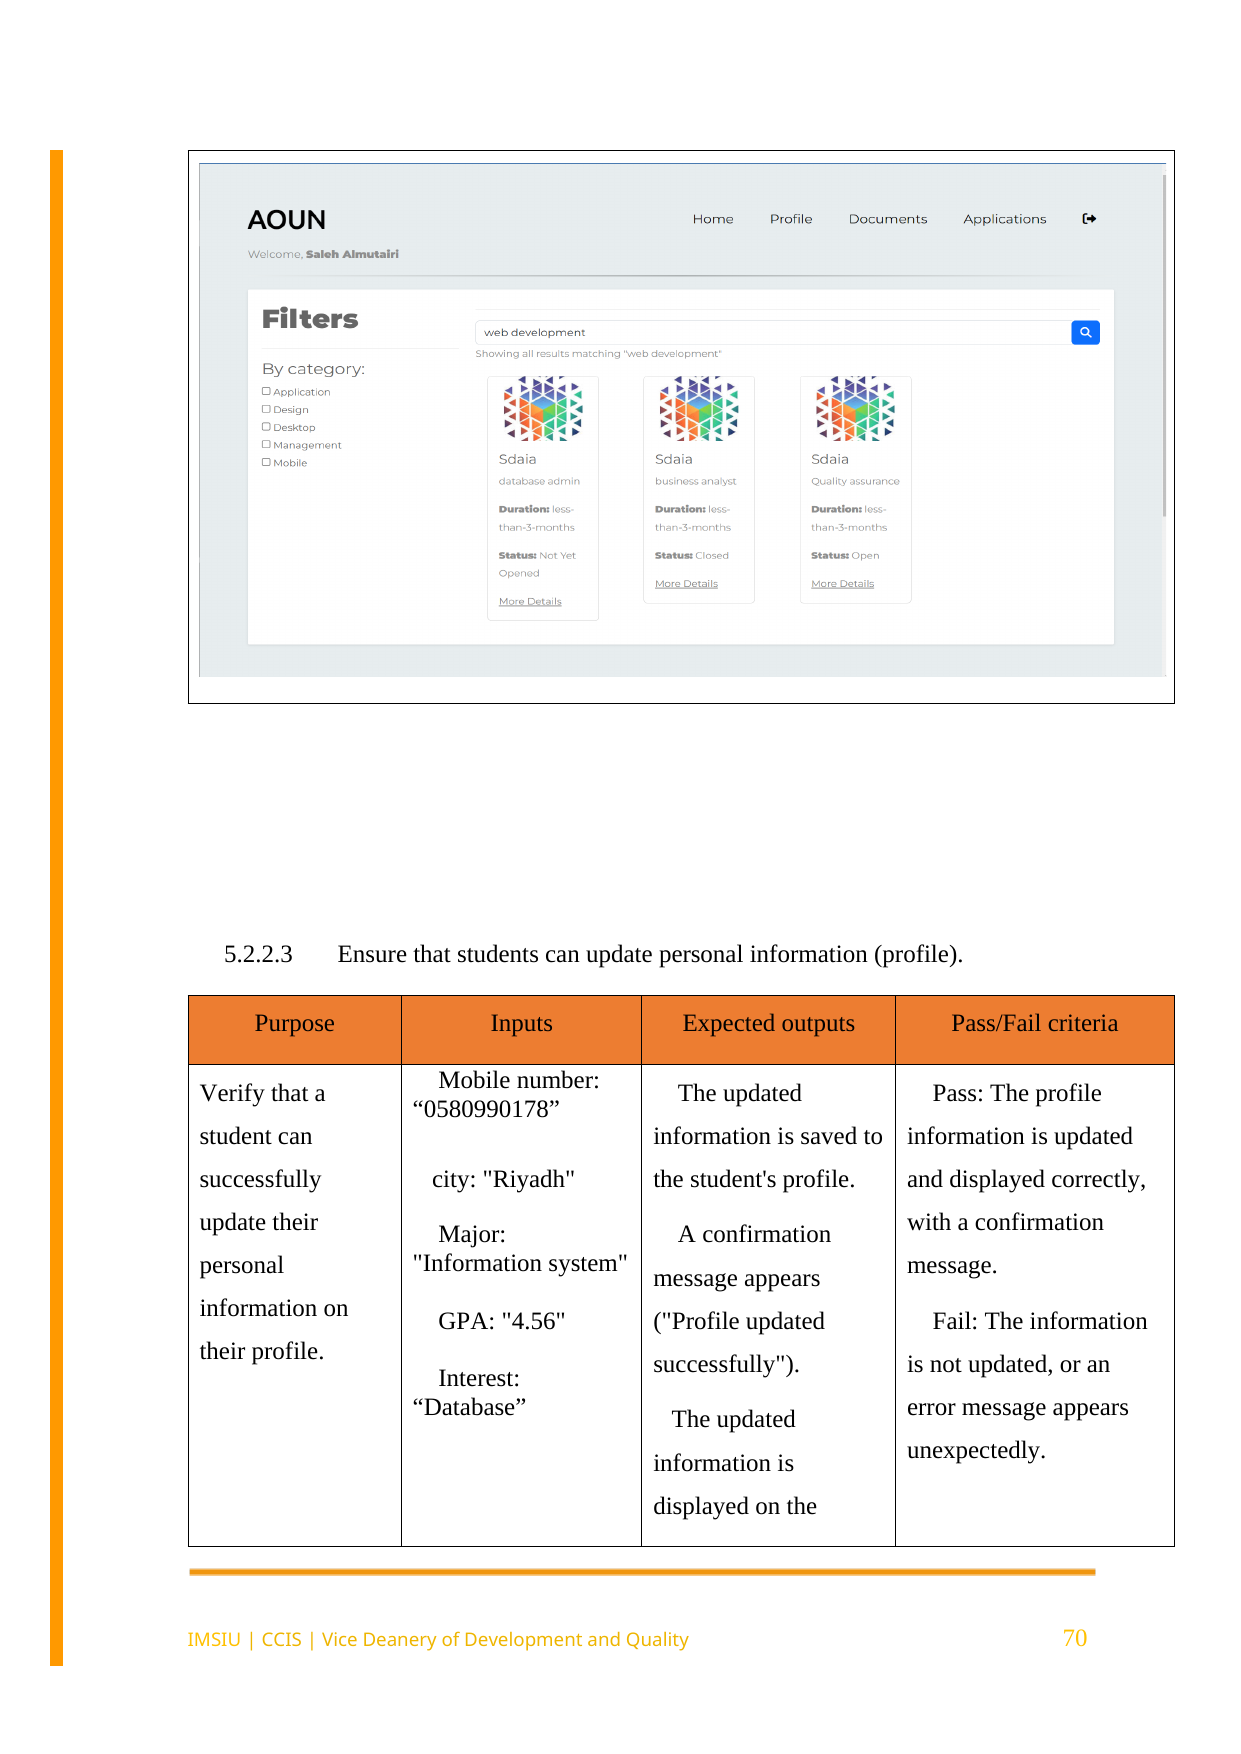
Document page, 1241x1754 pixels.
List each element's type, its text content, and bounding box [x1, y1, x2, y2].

list Ensure that students can update personal information (profile). [224, 939, 1090, 968]
picture [199, 163, 1167, 677]
table_header Pass/Fail criteria [896, 996, 1174, 1064]
table_cell [189, 151, 1174, 703]
picture [187, 1567, 1100, 1576]
table_cell Verify that a student can successfully update their personal information on their profile. [189, 1065, 401, 1546]
table_header Purpose [189, 996, 401, 1064]
table_cell  Mobile number: “0580990178” city: "Riyadh"  Major: "Information system"  GPA: "4.56"  Interest: “Database” [402, 1065, 641, 1546]
table_header Inputs [402, 996, 641, 1064]
table_header Expected outputs [642, 996, 895, 1064]
